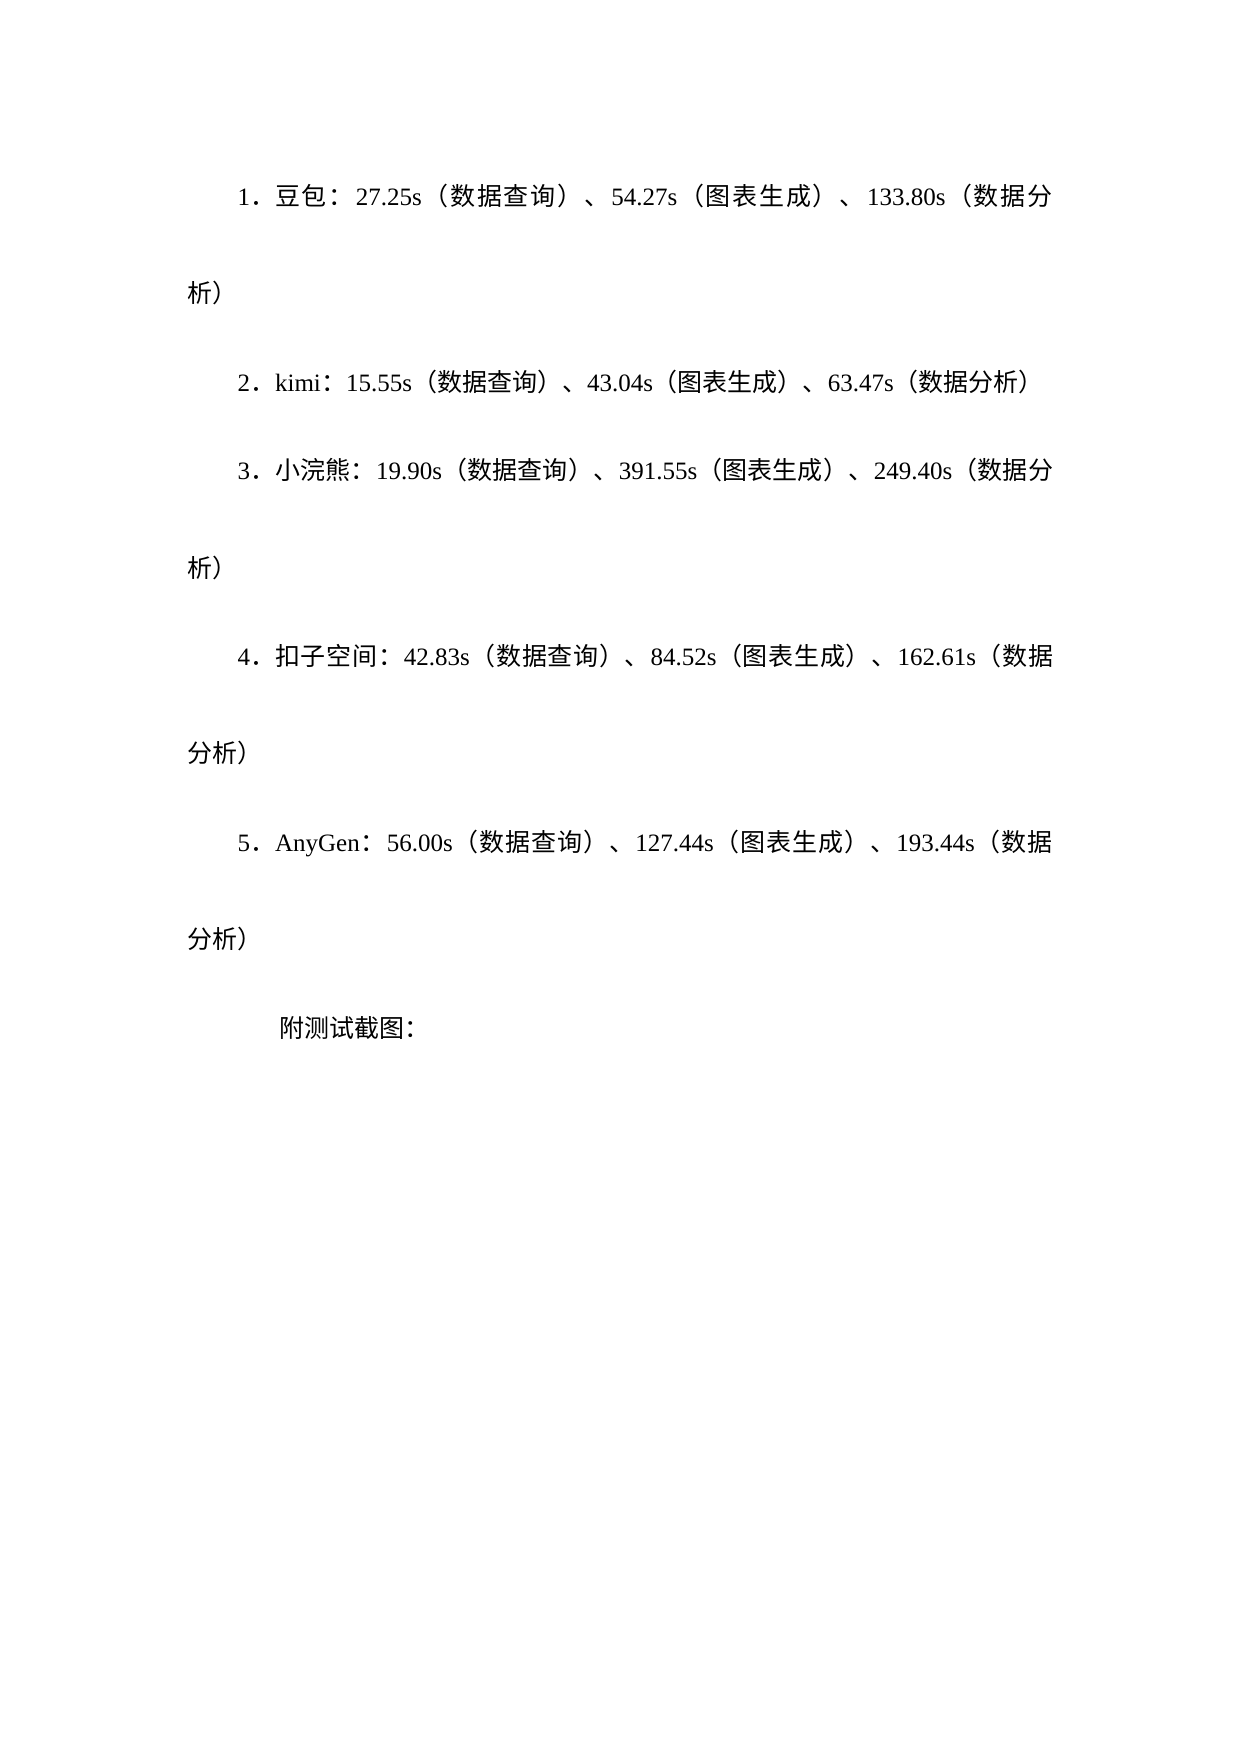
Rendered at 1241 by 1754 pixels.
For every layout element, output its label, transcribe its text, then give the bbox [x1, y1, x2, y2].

list 扣子空间：42.83s（数据查询）、84.52s（图表生成）、162.61s（数据分析） [187, 622, 1053, 784]
list 豆包：27.25s（数据查询）、54.27s（图表生成）、133.80s（数据分析） [187, 162, 1053, 324]
list 小浣熊：19.90s（数据查询）、391.55s（图表生成）、249.40s（数据分析） [187, 436, 1053, 599]
list kimi：15.55s（数据查询）、43.04s（图表生成）、63.47s（数据分析） [187, 348, 1053, 413]
text 附测试截图： [187, 994, 1053, 1059]
list AnyGen：56.00s（数据查询）、127.44s（图表生成）、193.44s（数据分析） [187, 808, 1053, 970]
